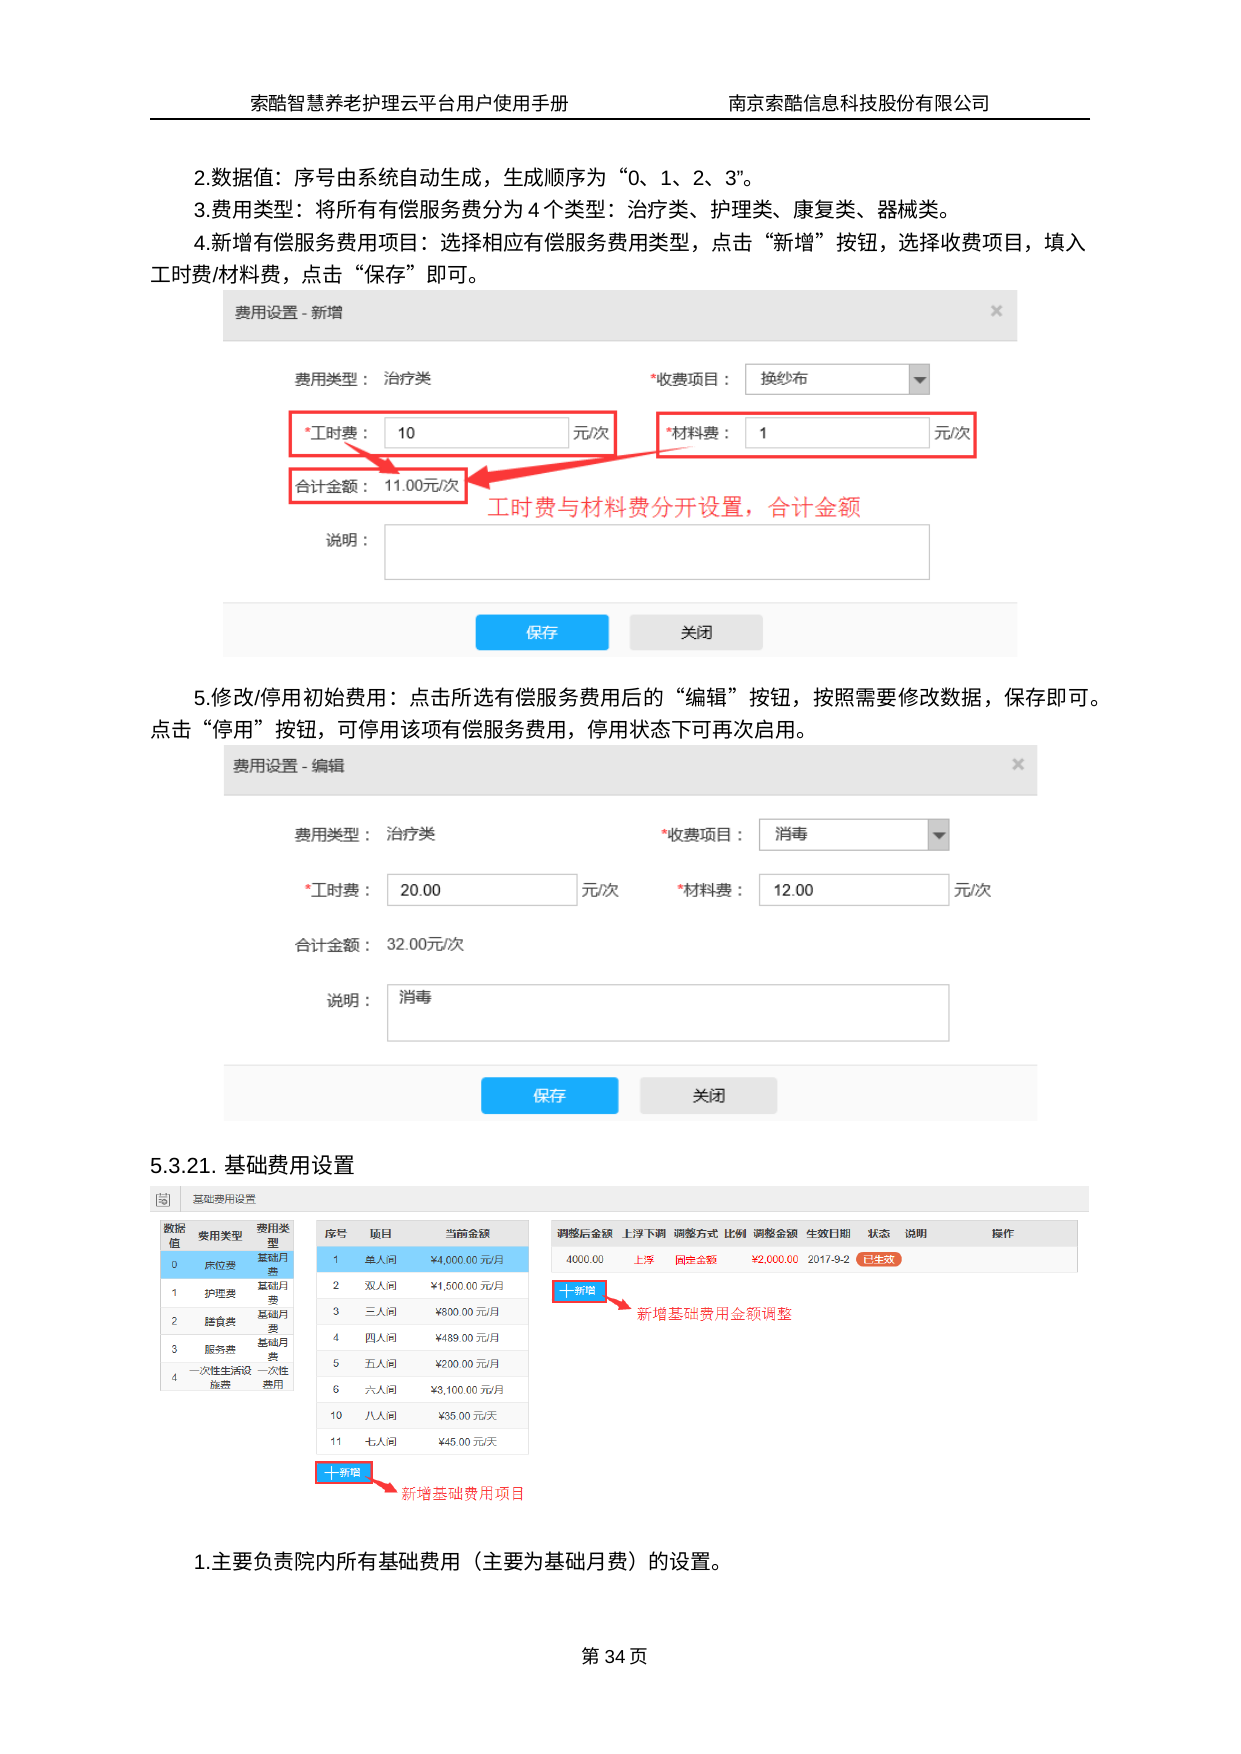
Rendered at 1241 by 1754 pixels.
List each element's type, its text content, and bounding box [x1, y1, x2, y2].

picture [223, 290, 1018, 657]
text 1.主要负责院内所有基础费用（主要为基础月费）的设置。 [150, 1544, 1090, 1576]
text 4.新增有偿服务费用项目：选择相应有偿服务费用类型，点击“新增”按钮，选择收费项目，填入工时费/材料费，点击“保存”即可。 [150, 225, 1090, 290]
text 2.数据值：序号由系统自动生成，生成顺序为“0、1、2、3”。 [150, 160, 1090, 192]
text 5.修改/停用初始费用：点击所选有偿服务费用后的“编辑”按钮，按照需要修改数据，保存即可。点击“停用”按钮，可停用该项有偿服务费用，停用状态下可再次启用。 [150, 680, 1090, 745]
picture [150, 1186, 1089, 1518]
picture [223, 745, 1038, 1121]
subtitle 基础费用设置 [150, 1147, 1090, 1180]
text 3.费用类型：将所有有偿服务费分为4个类型：治疗类、护理类、康复类、器械类。 [150, 192, 1090, 225]
